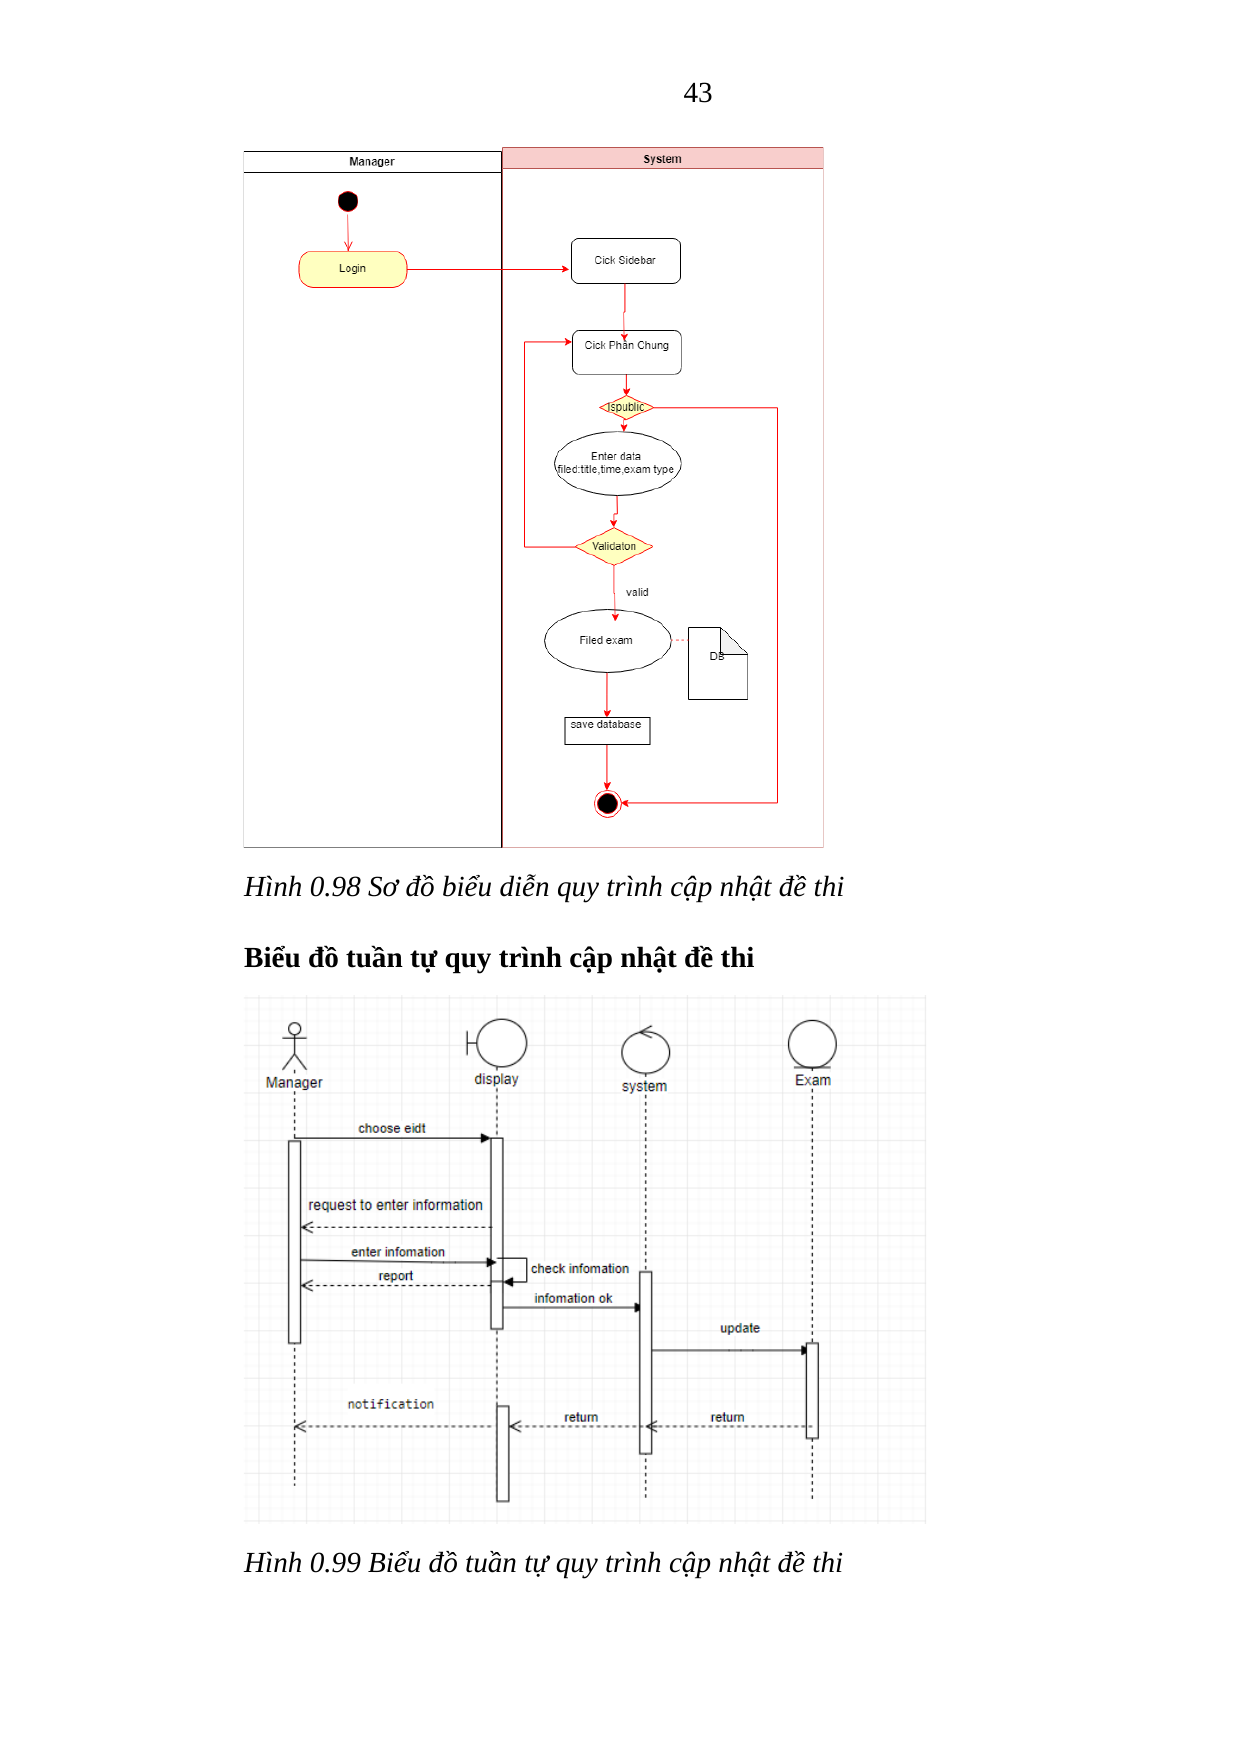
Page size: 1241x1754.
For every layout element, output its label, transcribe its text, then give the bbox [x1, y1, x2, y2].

picture [243, 147, 824, 848]
text Biểu đồ tuần tự quy trình cập nhật đề thi [207, 941, 1152, 974]
picture [243, 995, 943, 1524]
